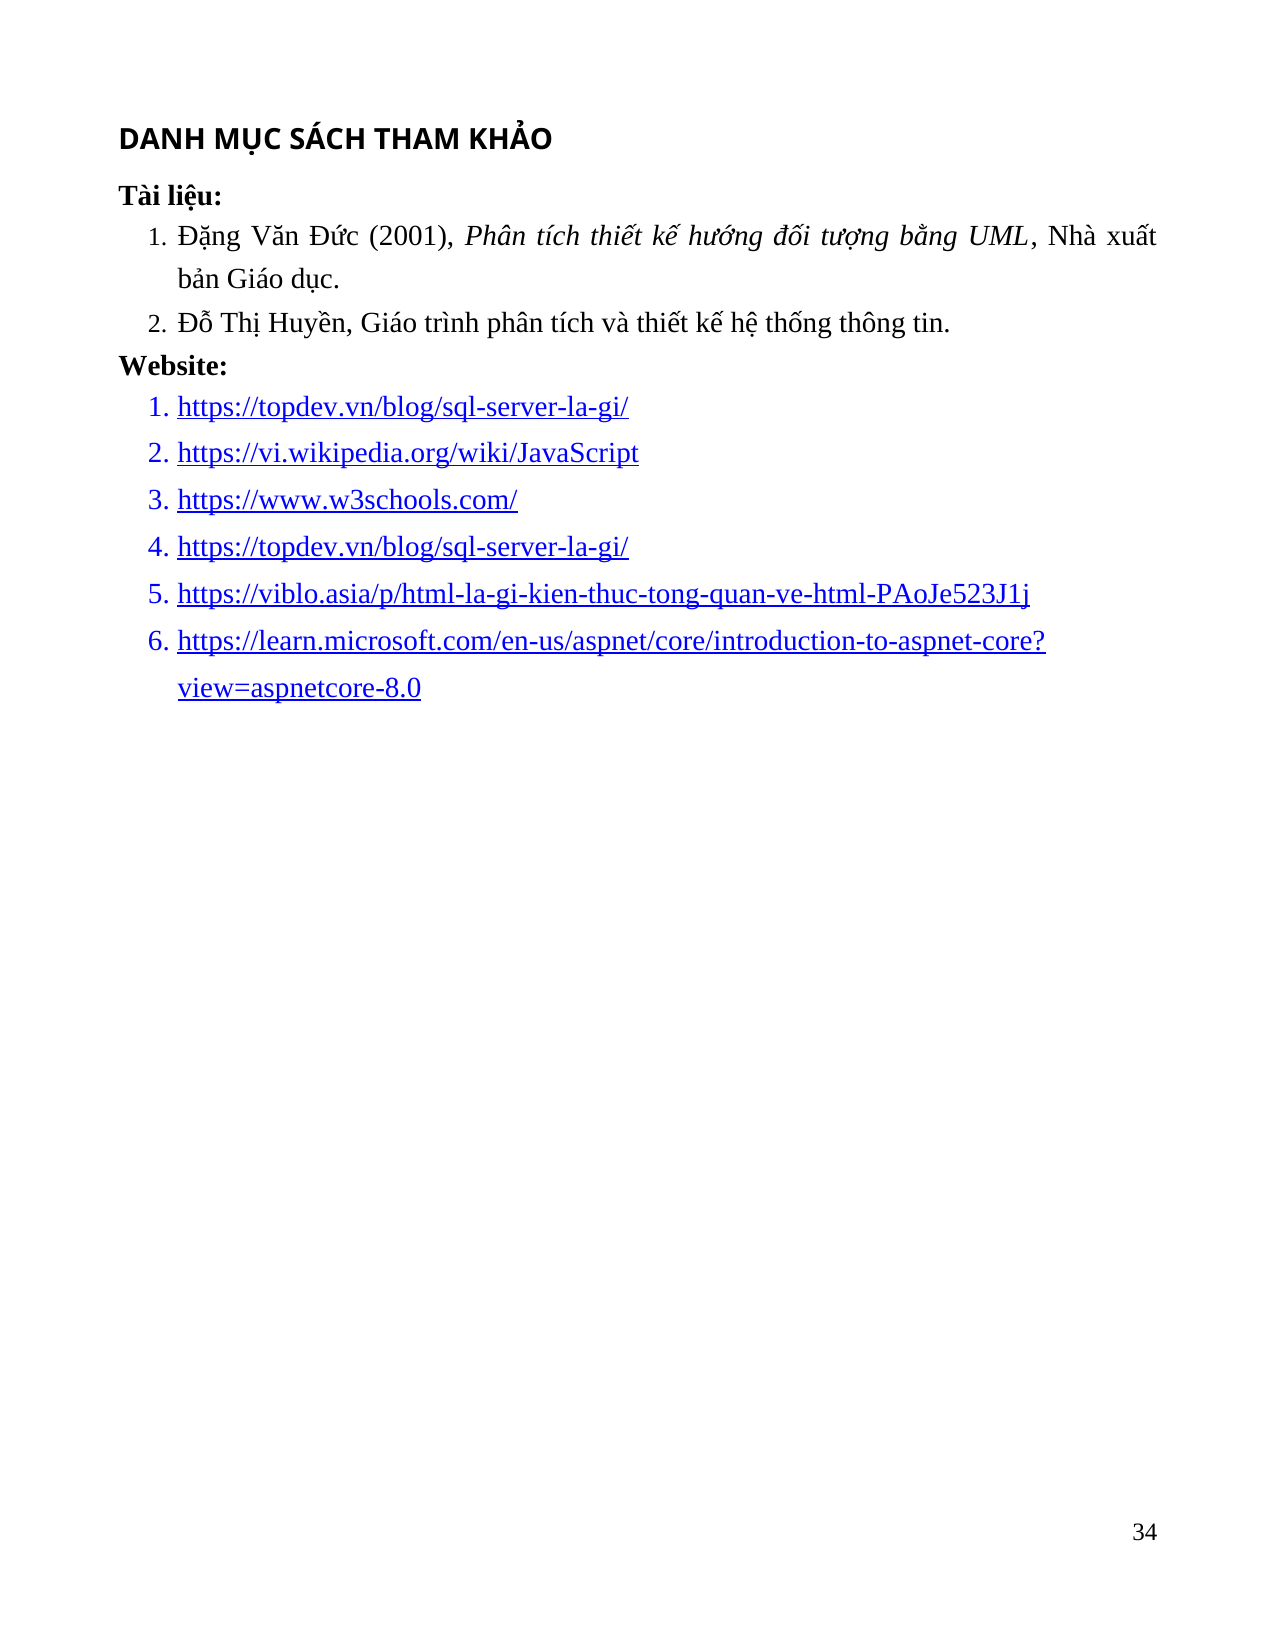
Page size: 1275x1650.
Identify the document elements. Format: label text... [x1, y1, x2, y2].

list https://viblo.asia/p/html-la-gi-kien-thuc-tong-quan-ve-html-PAoJe523J1j [148, 576, 1157, 610]
list https://topdev.vn/blog/sql-server-la-gi/ [148, 529, 1157, 563]
list https://learn.microsoft.com/en-us/aspnet/core/introduction-to-aspnet-core?view=aspnetcore-8.0 [148, 623, 1157, 703]
list https://vi.wikipedia.org/wiki/JavaScript [148, 436, 1157, 469]
list https://www.w3schools.com/ [148, 482, 1157, 516]
subtitle Danh mục sách tham khảo [118, 118, 1157, 158]
subtitle Tài liệu: [118, 178, 1157, 211]
list Đặng Văn Đức (2001), Phân tích thiết kế hướng đối tượng bằng UML, Nhà xuất bản Giáo dục. [148, 218, 1157, 295]
subtitle Website: [118, 348, 1157, 382]
list Đỗ Thị Huyền, Giáo trình phân tích và thiết kế hệ thống thông tin. [148, 305, 1157, 338]
list https://topdev.vn/blog/sql-server-la-gi/ [148, 389, 1157, 422]
